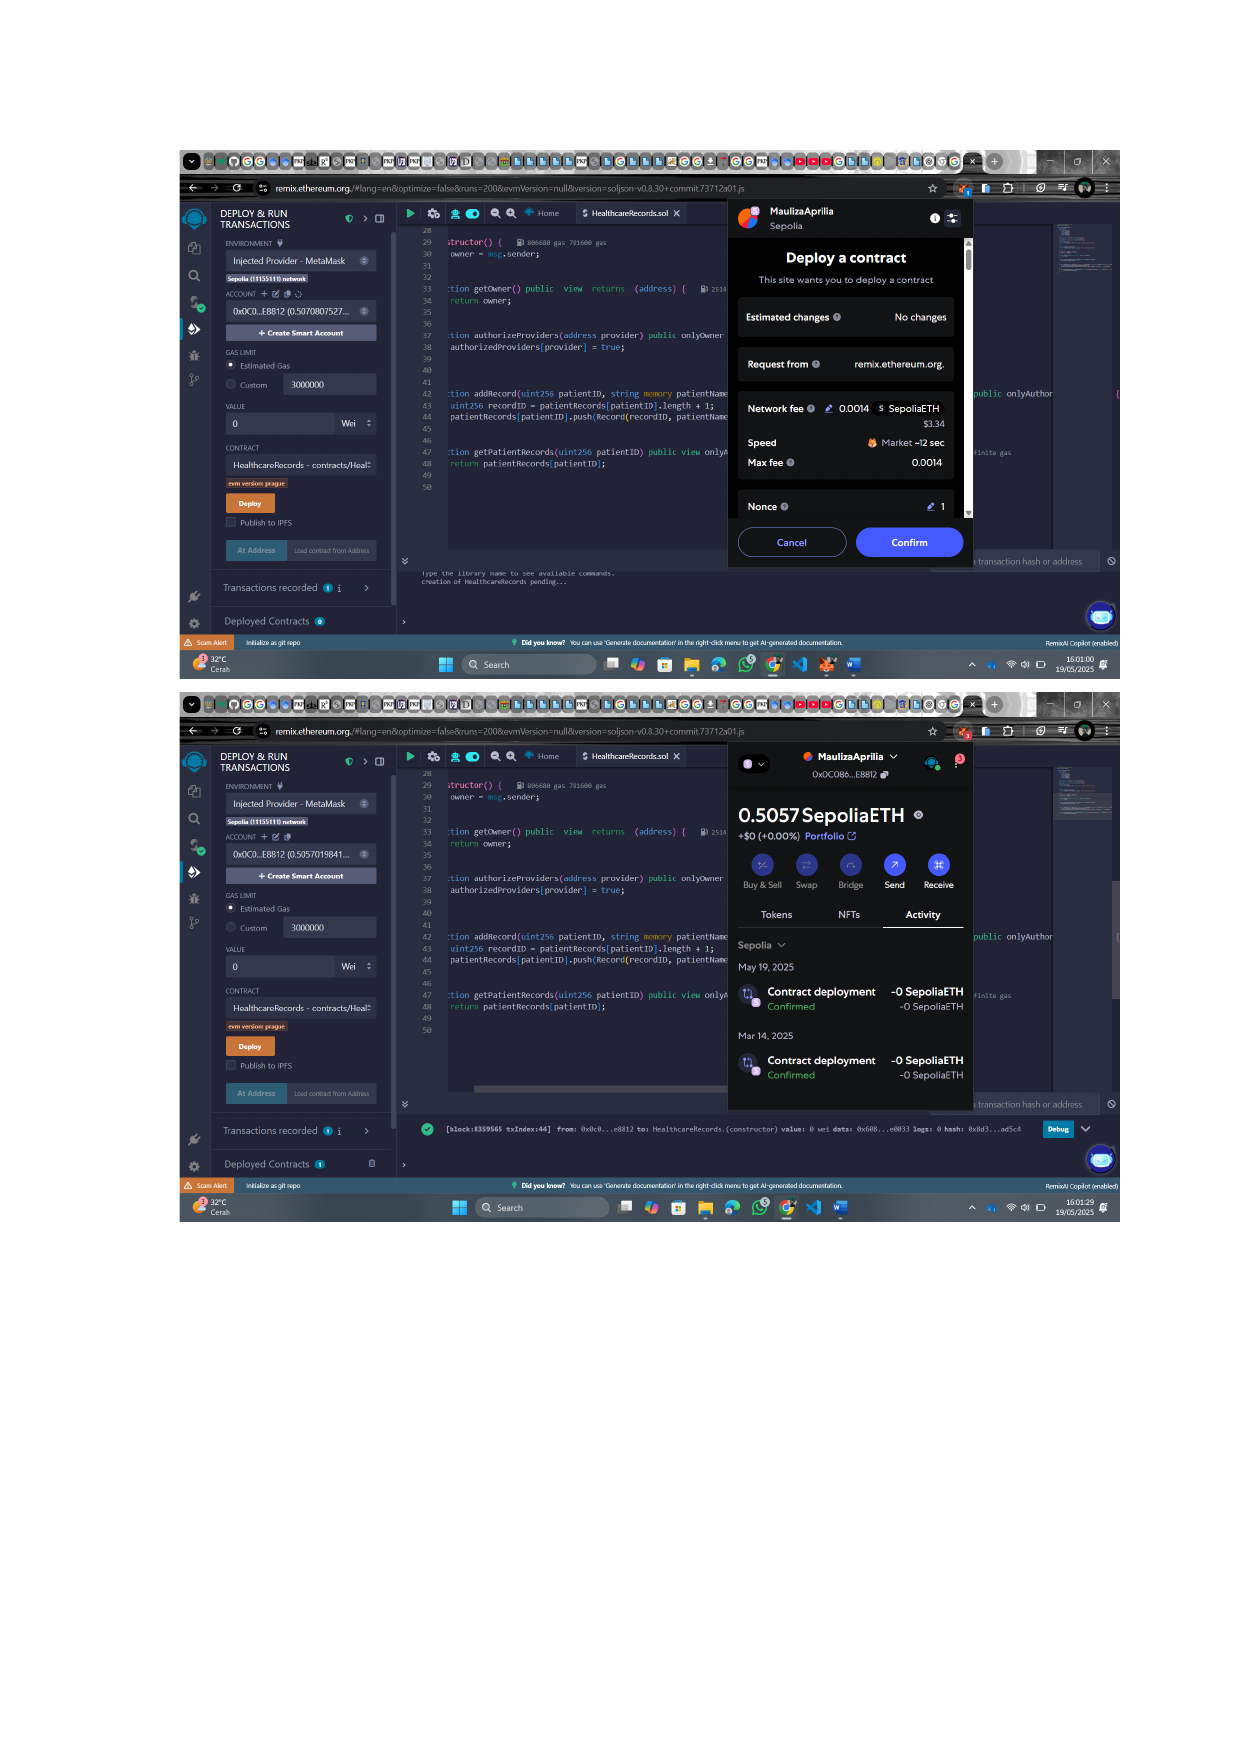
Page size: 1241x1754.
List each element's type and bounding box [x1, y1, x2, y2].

picture [179, 150, 1120, 679]
picture [179, 692, 1120, 1222]
